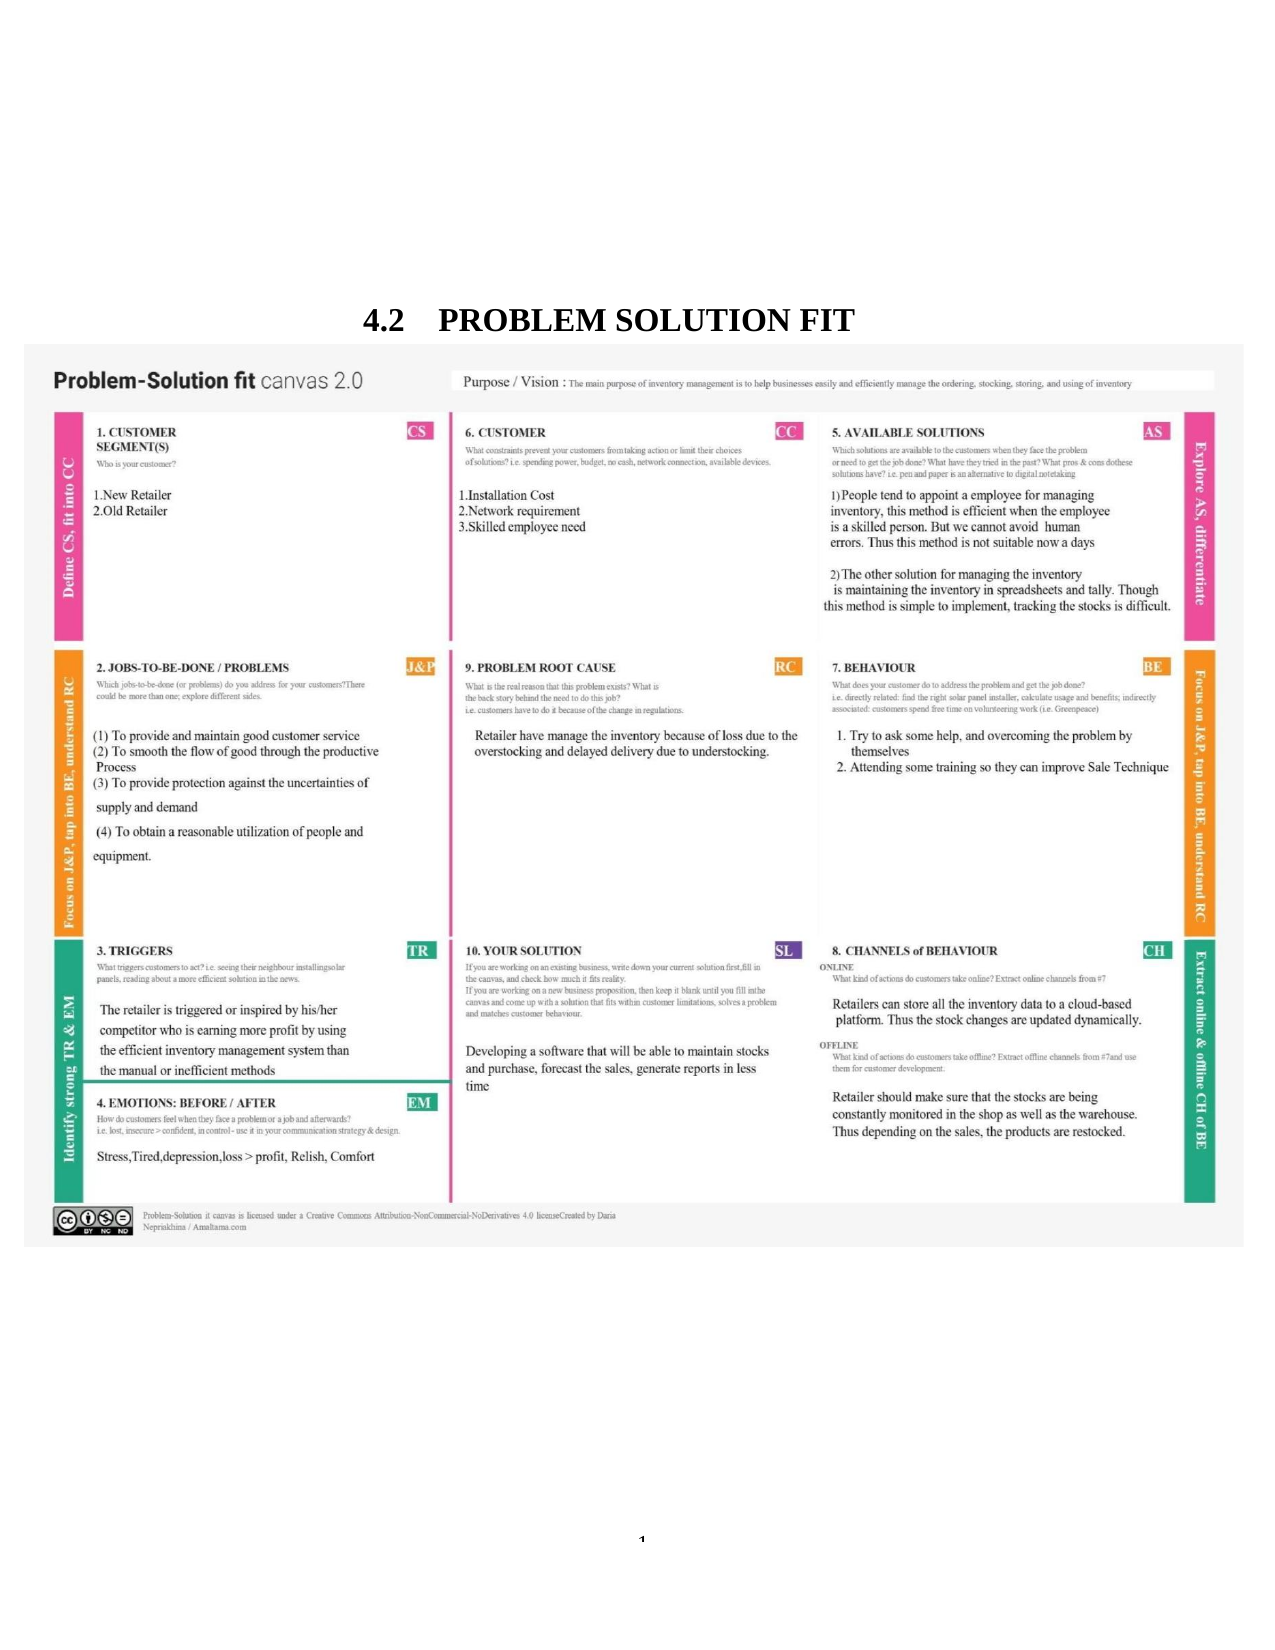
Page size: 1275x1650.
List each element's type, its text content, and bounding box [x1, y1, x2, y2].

picture [24, 344, 1244, 1247]
list PROBLEM SOLUTION FIT [363, 300, 1275, 338]
